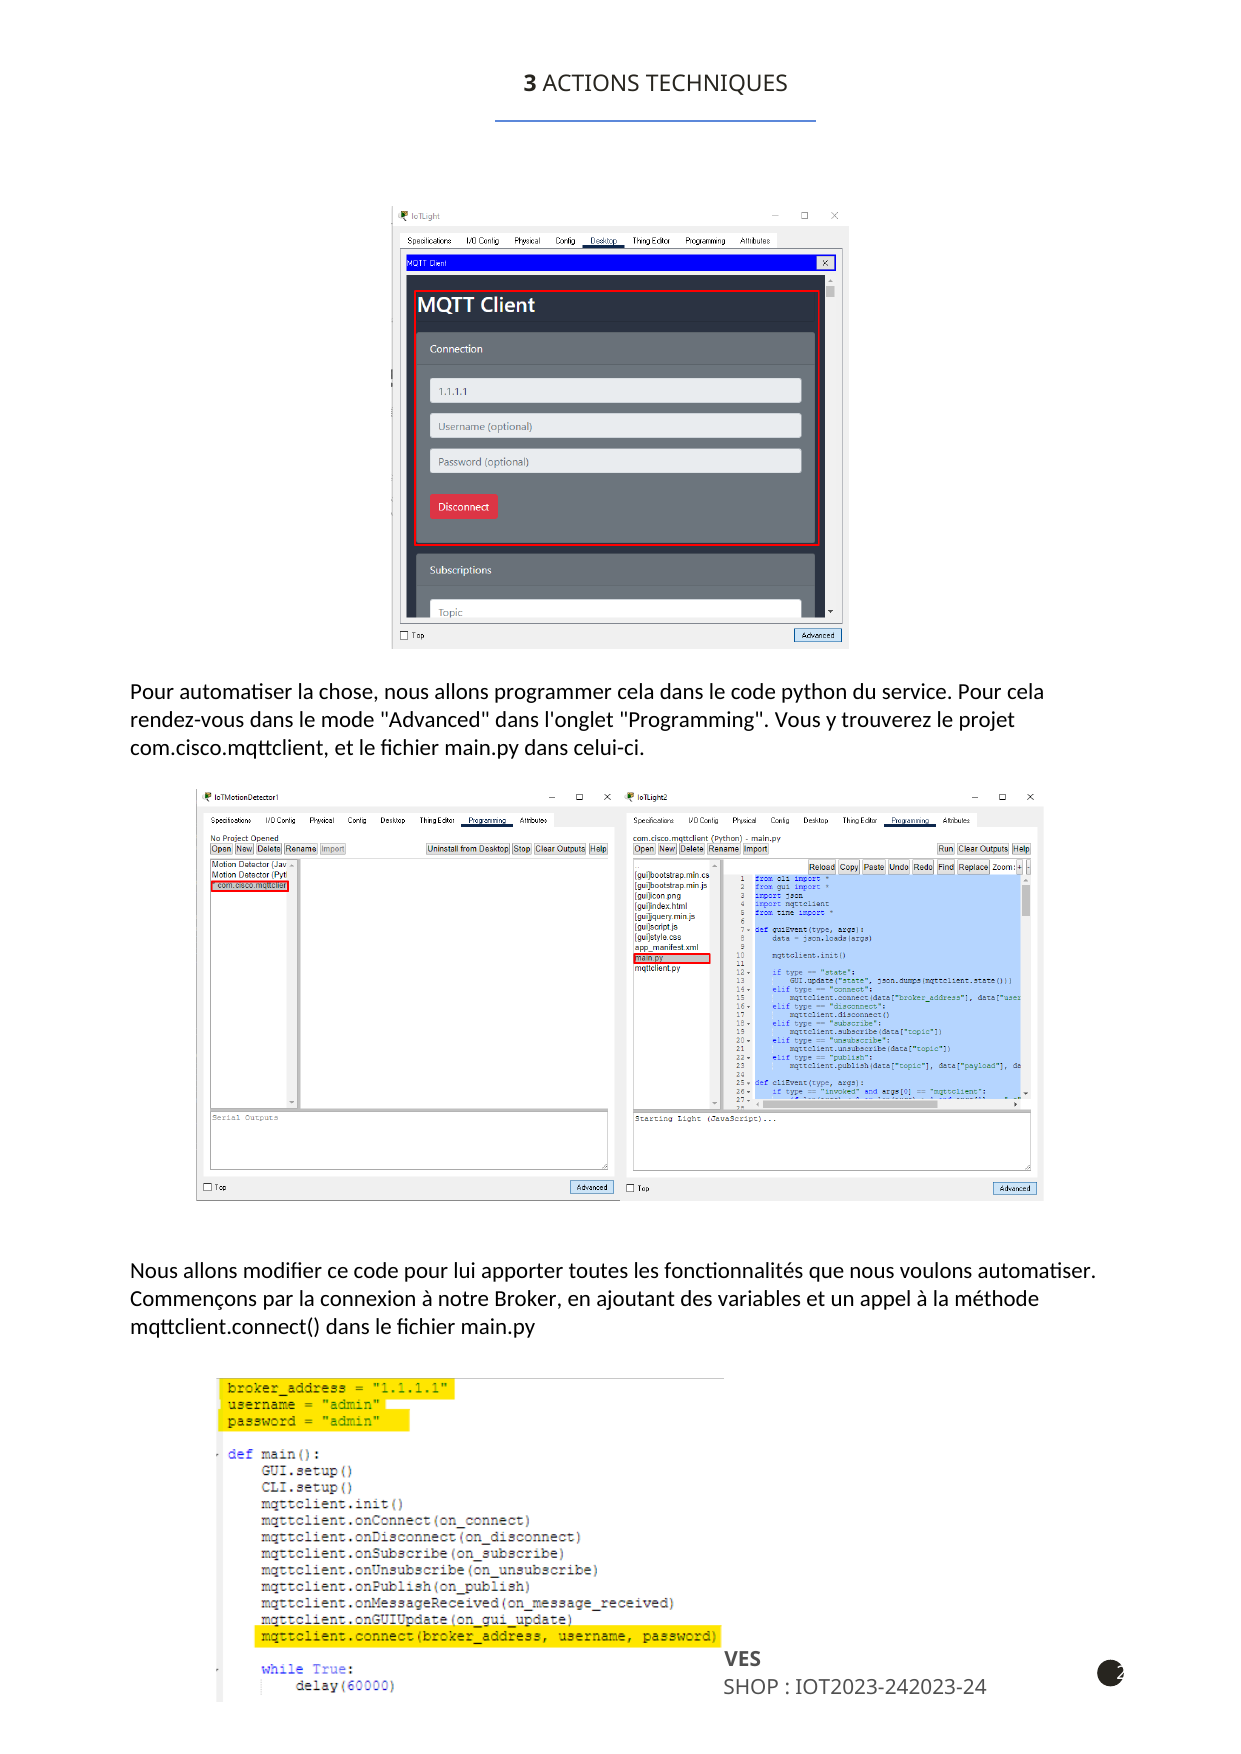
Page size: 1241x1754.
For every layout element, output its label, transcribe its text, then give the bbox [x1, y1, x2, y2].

picture [391, 206, 849, 649]
picture [196, 789, 1044, 1201]
text Pour automatiser la chose, nous allons programmer cela dans le code python du service. Pour cela rendez-vous dans le mode "Advanced" dans l'onglet "Programming". Vous y trouverez le projet com.cisco.mqttclient, et le fichier main.py dans celui-ci. [130, 677, 1110, 761]
text Commençons par la connexion à notre Broker, en ajoutant des variables et un appel à la méthode mqttclient.connect() dans le fichier main.py [130, 1284, 1110, 1341]
picture [216, 1377, 724, 1702]
text Nous allons modifier ce code pour lui apporter toutes les fonctionnalités que nous voulons automatiser. [130, 1256, 1110, 1284]
